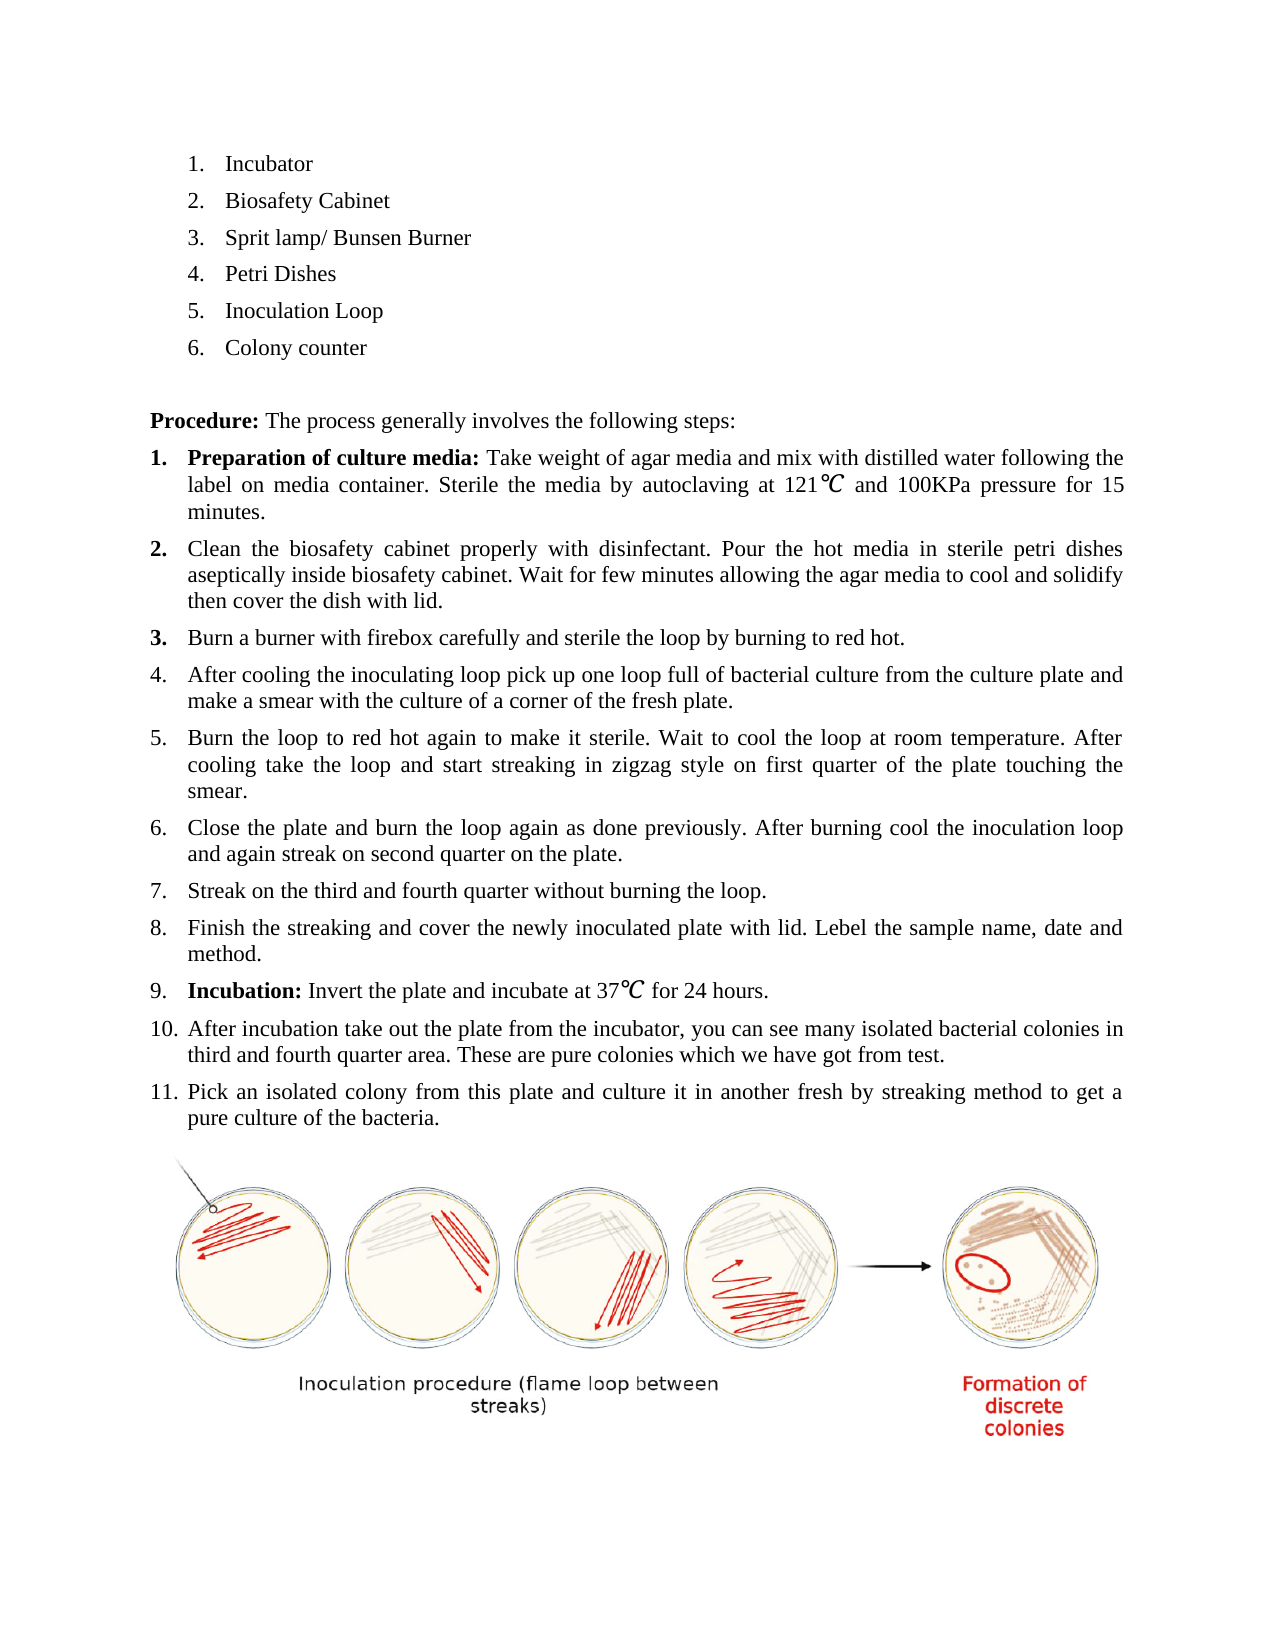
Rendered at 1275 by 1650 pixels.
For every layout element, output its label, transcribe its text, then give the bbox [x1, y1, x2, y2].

list After incubation take out the plate from the incubator, you can see many isolated bacterial colonies in third and fourth quarter area. These are pure colonies which we have got from test. [150, 1015, 1125, 1067]
list Incubator [187, 150, 1125, 176]
list Incubation: Invert the plate and incubate at 37 for 24 hours. [150, 977, 1125, 1004]
list Streak on the third and fourth quarter without burning the loop. [150, 877, 1125, 903]
list Finish the streaking and cover the newly inoculated plate with lid. Lebel the sample name, date and method. [150, 914, 1125, 966]
list Burn a burner with firebox carefully and sterile the loop by burning to red hot. [150, 624, 1125, 651]
list Sprit lamp/ Bunsen Burner [187, 223, 1125, 250]
list After cooling the inoculating loop pick up one loop full of bacterial culture from the culture plate and make a smear with the culture of a corner of the fresh plate. [150, 661, 1125, 714]
list Inoculation Loop [187, 297, 1125, 323]
list Close the plate and burn the loop again as done previously. After burning cool the inoculation loop and again streak on second quarter on the plate. [150, 814, 1125, 866]
list Biosafety Cabinet [187, 187, 1125, 213]
list Clean the biosafety cabinet properly with disinfectant. Pour the hot media in sterile petri dishes aseptically inside biosafety cabinet. Wait for few minutes allowing the agar media to cool and solidify then cover the dish with lid. [150, 535, 1125, 614]
list Burn the loop to red hot again to make it sterile. Wait to cool the loop at room temperature. After cooling take the loop and start streaking in zigzag style on first quarter of the plate touching the smear. [150, 724, 1125, 803]
list Pick an isolated colony from this plate and culture it in another fresh by streaking method to get a pure culture of the bacteria. [150, 1078, 1125, 1131]
picture [150, 1141, 1125, 1449]
list Petri Dishes [187, 260, 1125, 287]
text Procedure: The process generally involves the following steps: [150, 407, 1125, 434]
list Colony counter [187, 334, 1125, 360]
list Preparation of culture media: Take weight of agar media and mix with distilled water following the label on media container. Sterile the media by autoclaving at 121 and 100KPa pressure for 15 minutes. [150, 444, 1125, 524]
